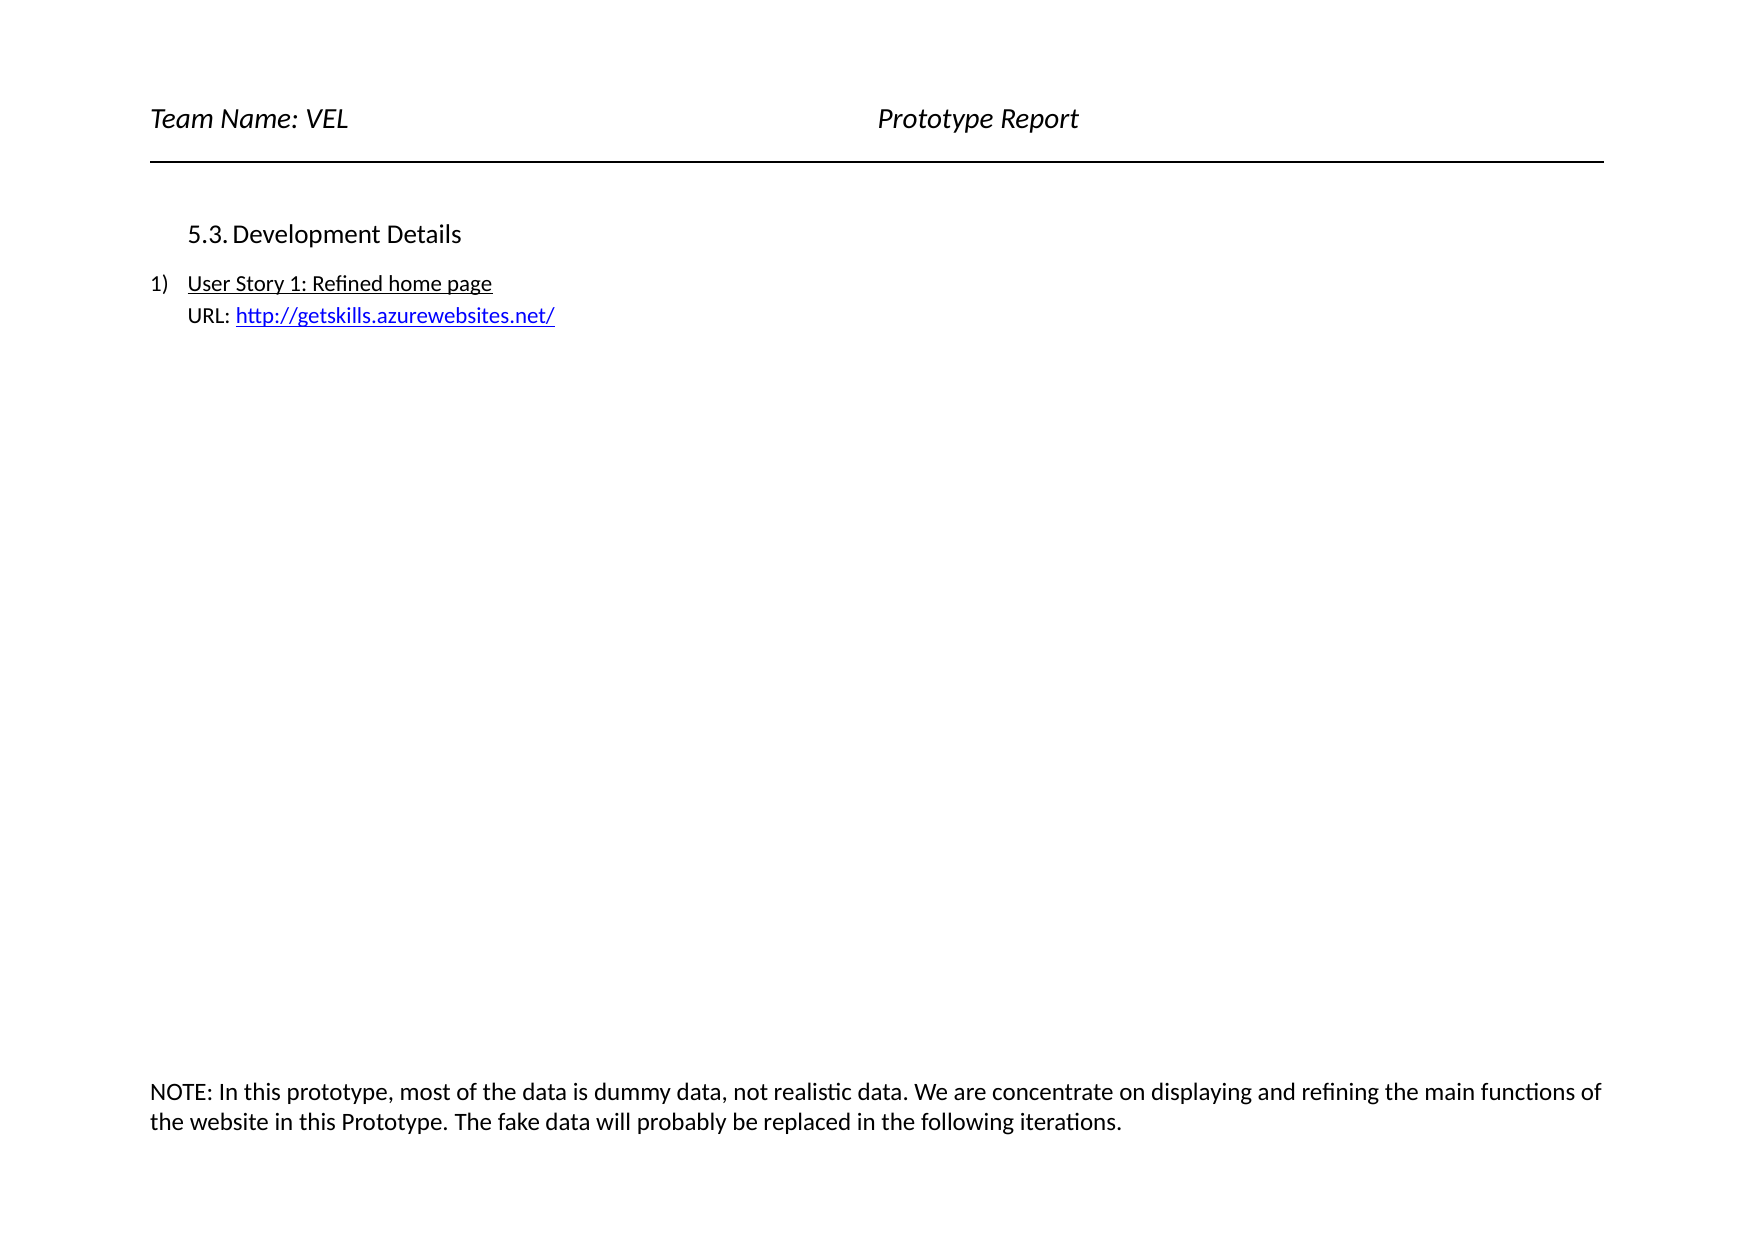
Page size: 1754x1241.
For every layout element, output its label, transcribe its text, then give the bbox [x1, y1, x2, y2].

subtitle Development Details [187, 202, 1604, 267]
list User Story 1: Refined home page [150, 267, 1604, 299]
list URL: http://getskills.azurewebsites.net/ [187, 299, 1604, 332]
